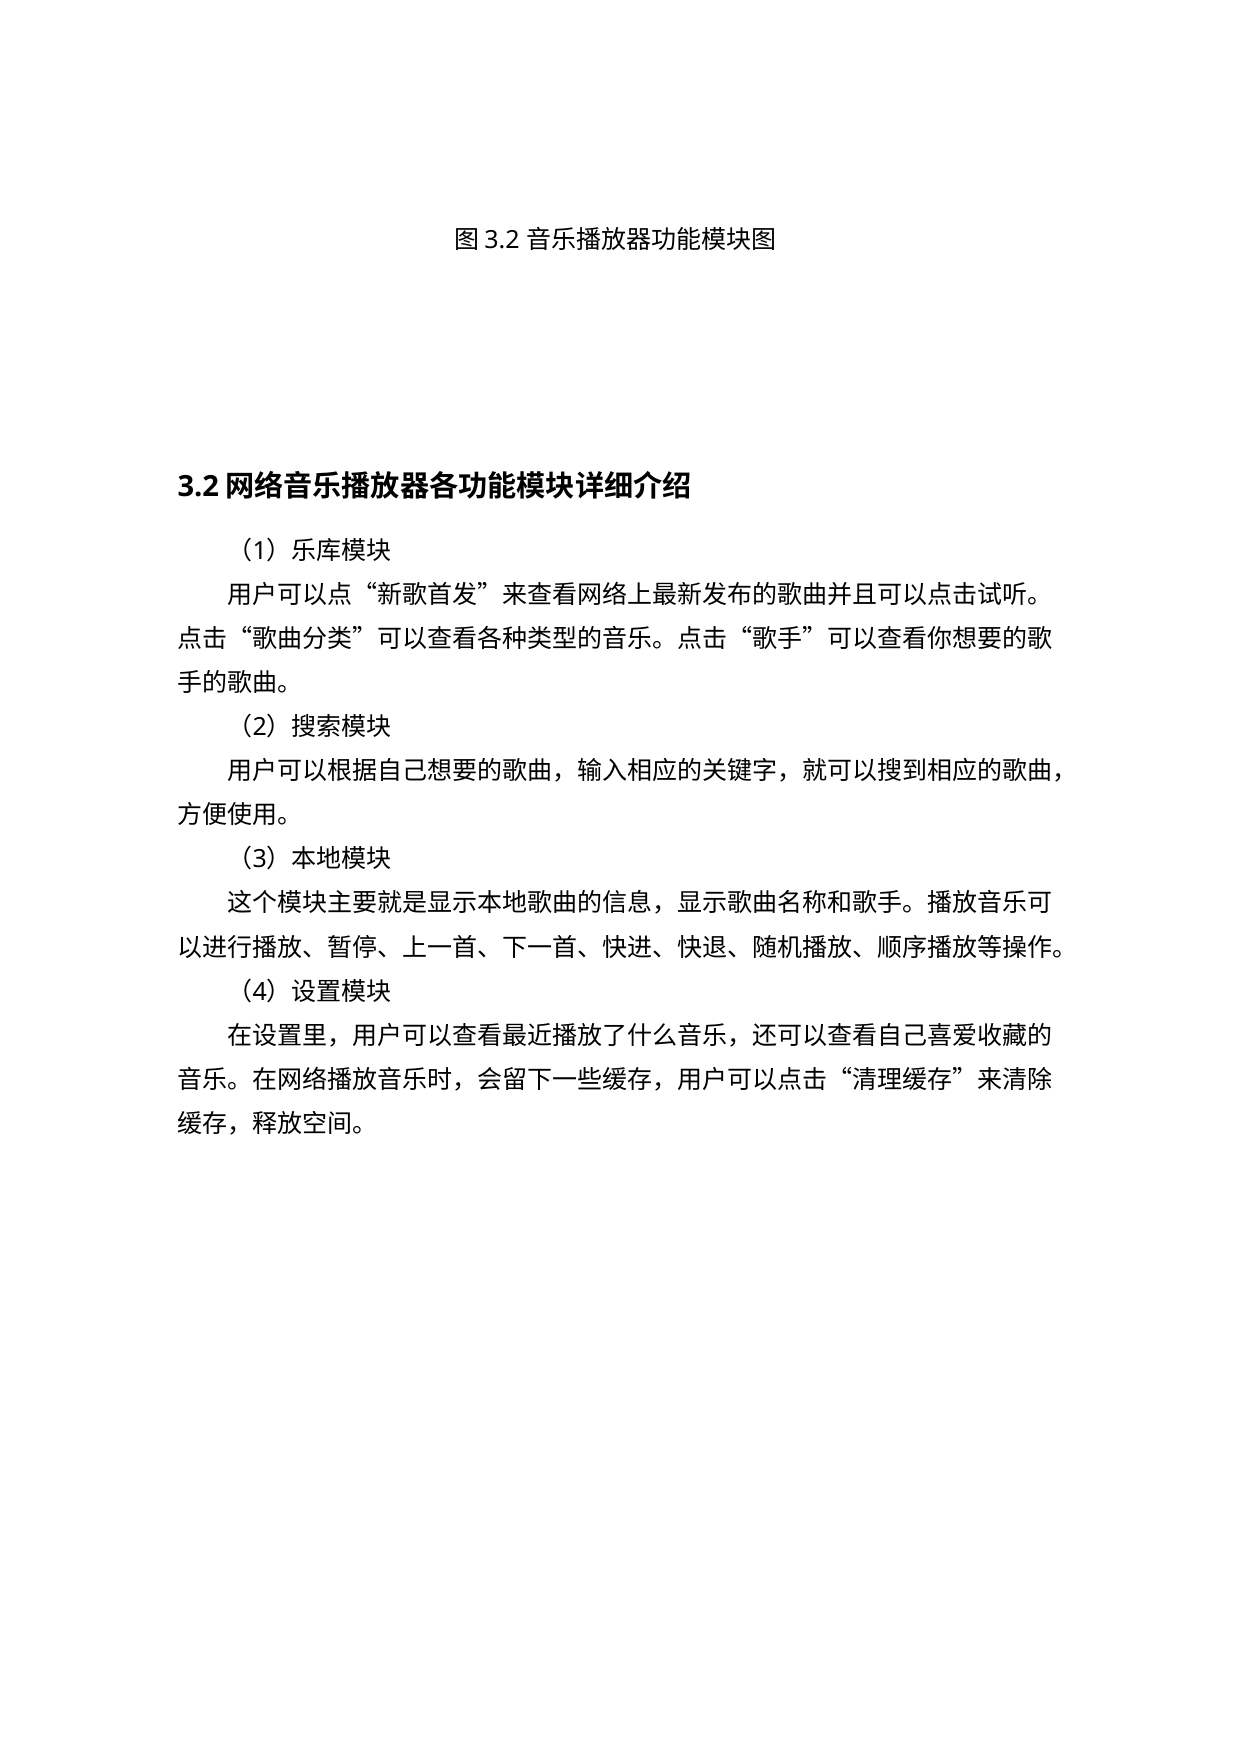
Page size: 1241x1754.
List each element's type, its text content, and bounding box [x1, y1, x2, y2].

text 这个模块主要就是显示本地歌曲的信息，显示歌曲名称和歌手。播放音乐可以进行播放、暂停、上一首、下一首、快进、快退、随机播放、顺序播放等操作。 [177, 879, 1053, 967]
text 3.2网络音乐播放器各功能模块详细介绍 [177, 461, 1053, 505]
text 用户可以根据自己想要的歌曲，输入相应的关键字，就可以搜到相应的歌曲，方便使用。 [177, 747, 1053, 835]
list 乐库模块 [177, 527, 1053, 571]
list 设置模块 [177, 967, 1053, 1011]
list 本地模块 [177, 835, 1053, 879]
text 用户可以点“新歌首发”来查看网络上最新发布的歌曲并且可以点击试听。点击“歌曲分类”可以查看各种类型的音乐。点击“歌手”可以查看你想要的歌手的歌曲。 [177, 571, 1053, 703]
list 搜索模块 [177, 703, 1053, 747]
text 图3.2 音乐播放器功能模块图 [177, 216, 1053, 260]
text 在设置里，用户可以查看最近播放了什么音乐，还可以查看自己喜爱收藏的音乐。在网络播放音乐时，会留下一些缓存，用户可以点击“清理缓存”来清除缓存，释放空间。 [177, 1011, 1053, 1143]
